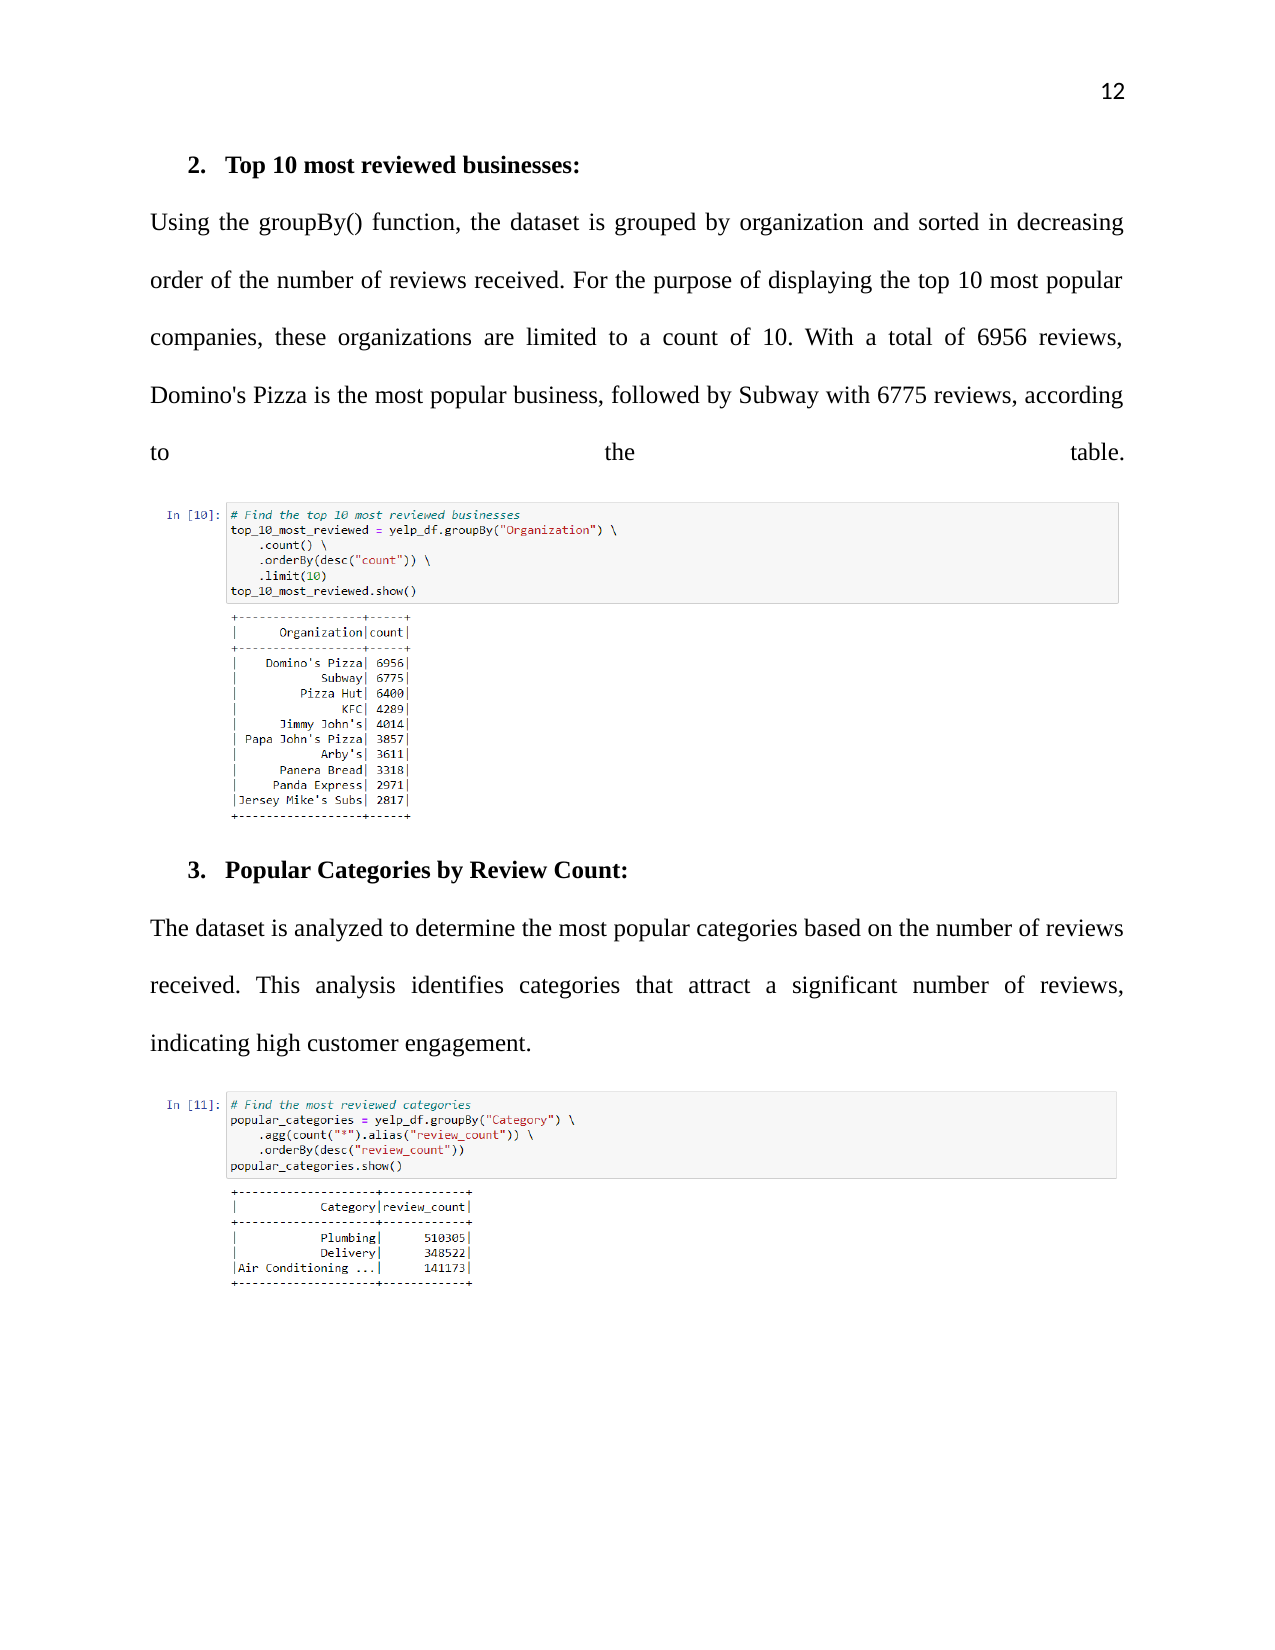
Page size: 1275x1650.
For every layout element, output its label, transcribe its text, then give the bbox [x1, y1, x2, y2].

text Using the groupBy() function, the dataset is grouped by organization and sorted in decreasing order of the number of reviews received. For the purpose of displaying the top 10 most popular companies, these organizations are limited to a count of 10. With a total of 6956 reviews, Domino's Pizza is the most popular business, followed by Subway with 6775 reviews, according to the table. [150, 207, 1125, 496]
text The dataset is analyzed to determine the most popular categories based on the number of reviews received. This analysis identifies categories that attract a significant number of reviews, indicating high customer engagement. [150, 913, 1125, 1057]
picture [150, 1085, 1125, 1295]
list Popular Categories by Review Count: [187, 855, 1125, 884]
picture [150, 496, 1125, 825]
list Top 10 most reviewed businesses: [187, 150, 1125, 179]
